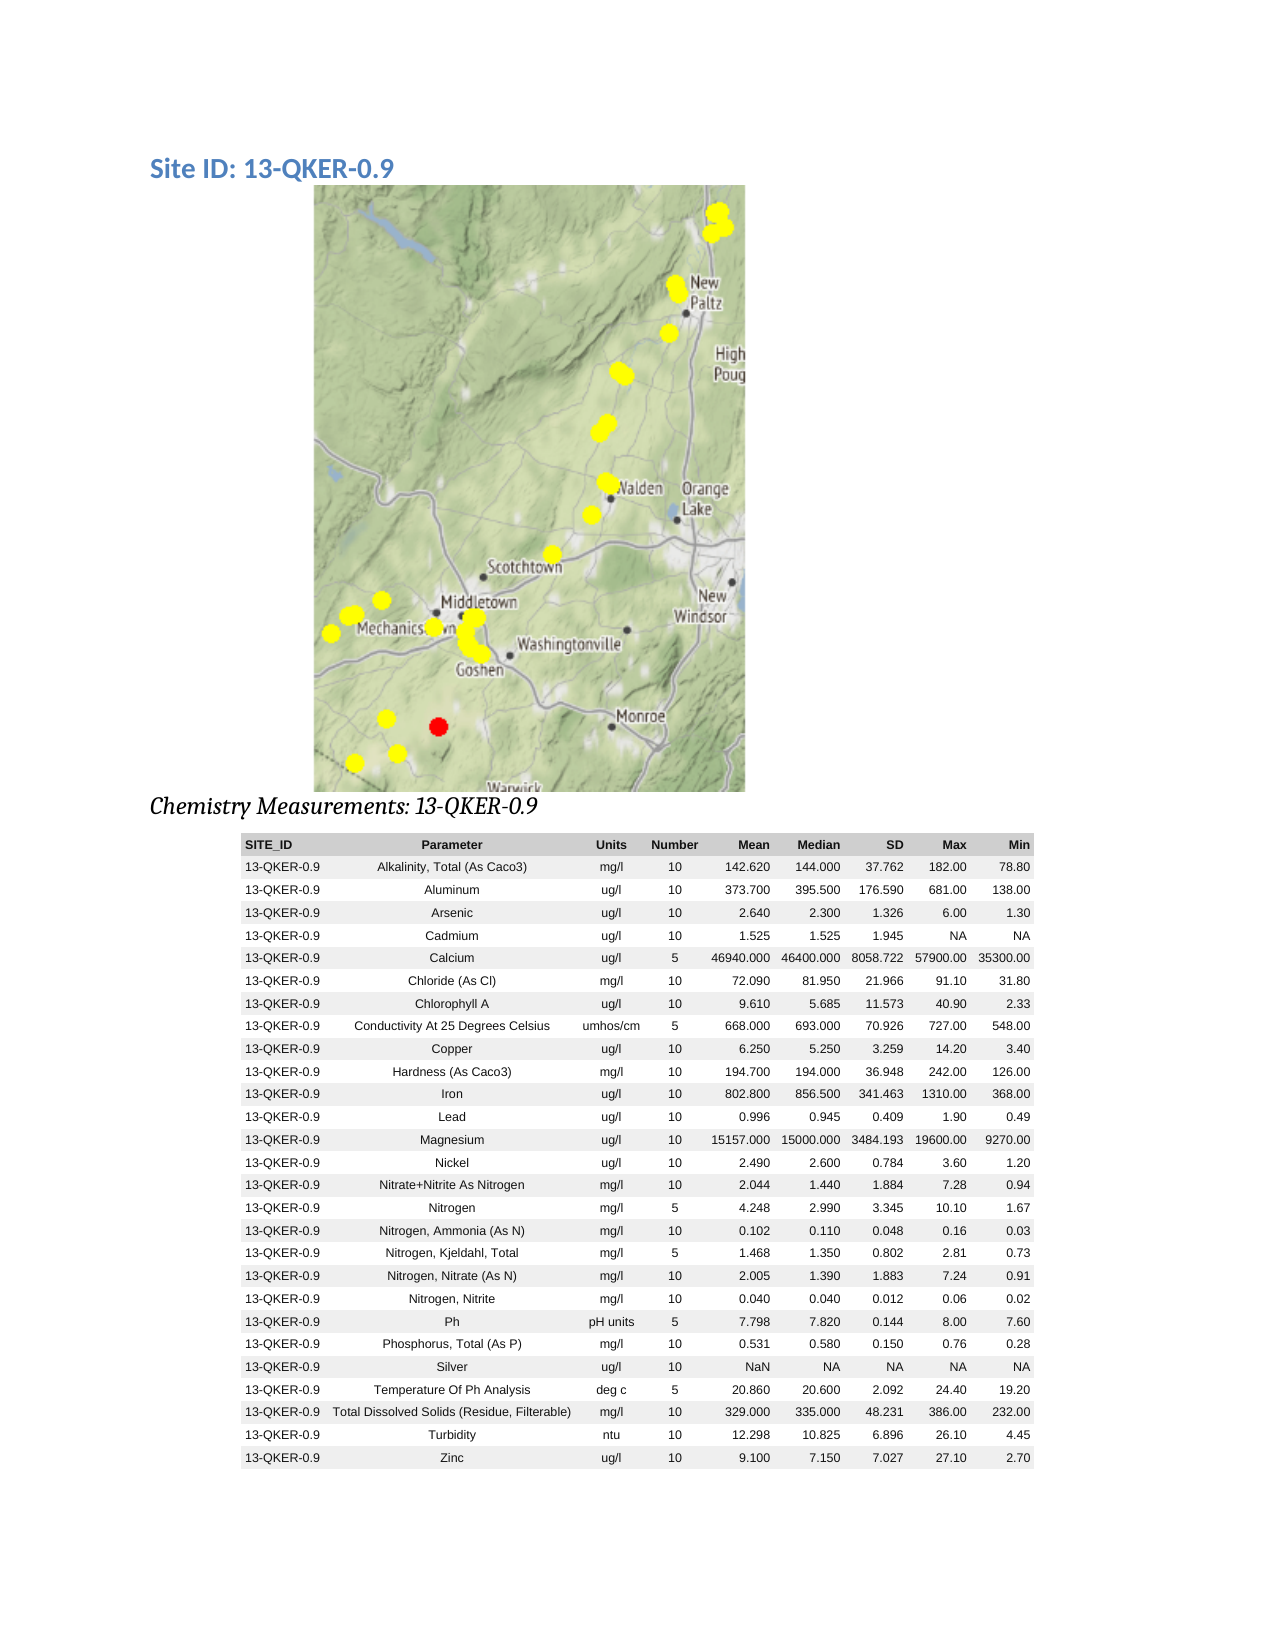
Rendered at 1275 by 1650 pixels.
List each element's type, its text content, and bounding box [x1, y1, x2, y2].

table_cell 0.012 [844, 1288, 908, 1310]
table_cell ug/l [577, 1129, 646, 1151]
table_cell 0.110 [774, 1219, 844, 1242]
table_cell 26.10 [908, 1424, 971, 1446]
table_cell 20.600 [774, 1378, 844, 1401]
table_cell Temperature Of Ph Analysis [327, 1378, 577, 1401]
table_cell 7.820 [774, 1310, 844, 1333]
table_cell 144.000 [774, 856, 844, 879]
table_cell 176.590 [844, 879, 908, 901]
table_cell 13-QKER-0.9 [241, 1129, 327, 1151]
table_cell 9270.00 [971, 1129, 1034, 1151]
table_cell 13-QKER-0.9 [241, 924, 327, 947]
table_cell Lead [327, 1106, 577, 1128]
table_cell 9.100 [704, 1446, 774, 1469]
table_cell 0.94 [971, 1174, 1034, 1197]
table_cell Aluminum [327, 879, 577, 901]
table_cell 13-QKER-0.9 [241, 992, 327, 1015]
table_cell mg/l [577, 1333, 646, 1356]
table_header SITE_ID [241, 833, 327, 856]
table_cell deg c [577, 1378, 646, 1401]
table_cell 10 [646, 1288, 704, 1310]
table_cell 0.91 [971, 1265, 1034, 1287]
table_cell NA [844, 1356, 908, 1378]
table_cell 1.90 [908, 1106, 971, 1128]
table_cell 0.040 [704, 1288, 774, 1310]
table_cell 10.10 [908, 1197, 971, 1219]
table_cell 7.027 [844, 1446, 908, 1469]
table_cell 7.60 [971, 1310, 1034, 1333]
table_cell 10 [646, 924, 704, 947]
table_cell 10 [646, 879, 704, 901]
table_cell 242.00 [908, 1060, 971, 1083]
table_cell 13-QKER-0.9 [241, 856, 327, 879]
table_cell 10 [646, 901, 704, 924]
table_cell 13-QKER-0.9 [241, 1446, 327, 1469]
table_cell 13-QKER-0.9 [241, 1038, 327, 1060]
table_cell 13-QKER-0.9 [241, 1015, 327, 1038]
table_cell 14.20 [908, 1038, 971, 1060]
table_cell 1.440 [774, 1174, 844, 1197]
table_cell 10 [646, 1106, 704, 1128]
table_cell 368.00 [971, 1083, 1034, 1106]
table_cell 10 [646, 1174, 704, 1197]
table_cell 1.350 [774, 1242, 844, 1265]
table_cell 6.250 [704, 1038, 774, 1060]
table_cell mg/l [577, 1265, 646, 1287]
table_cell 48.231 [844, 1401, 908, 1424]
table_cell 7.798 [704, 1310, 774, 1333]
table_cell 13-QKER-0.9 [241, 1356, 327, 1378]
table_cell ug/l [577, 1356, 646, 1378]
table_cell Alkalinity, Total (As Caco3) [327, 856, 577, 879]
table_cell 31.80 [971, 970, 1034, 992]
table_header Mean [704, 833, 774, 856]
table_cell Chlorophyll A [327, 992, 577, 1015]
table_cell Nitrogen, Nitrite [327, 1288, 577, 1310]
table_cell 13-QKER-0.9 [241, 1219, 327, 1242]
table_cell 2.81 [908, 1242, 971, 1265]
table_cell Calcium [327, 947, 577, 969]
table_cell NA [908, 924, 971, 947]
table_cell ug/l [577, 879, 646, 901]
table_cell 10 [646, 1446, 704, 1469]
table_cell 856.500 [774, 1083, 844, 1106]
table_cell mg/l [577, 1242, 646, 1265]
text Chemistry Measurements: 13-QKER-0.9 [150, 792, 1125, 821]
table_cell 395.500 [774, 879, 844, 901]
table_cell mg/l [577, 1060, 646, 1083]
table_cell 1.884 [844, 1174, 908, 1197]
table_cell 7.24 [908, 1265, 971, 1287]
table_cell 0.02 [971, 1288, 1034, 1310]
table_cell 1.20 [971, 1151, 1034, 1174]
table_cell 13-QKER-0.9 [241, 1401, 327, 1424]
table_cell 78.80 [971, 856, 1034, 879]
table_cell 0.531 [704, 1333, 774, 1356]
table_cell 194.700 [704, 1060, 774, 1083]
table_cell 373.700 [704, 879, 774, 901]
table_cell Nickel [327, 1151, 577, 1174]
table_cell mg/l [577, 1197, 646, 1219]
table_cell NA [971, 924, 1034, 947]
table_cell 0.409 [844, 1106, 908, 1128]
table_cell Total Dissolved Solids (Residue, Filterable) [327, 1401, 577, 1424]
table_cell 13-QKER-0.9 [241, 970, 327, 992]
table_cell Iron [327, 1083, 577, 1106]
table_cell ug/l [577, 1038, 646, 1060]
table_cell NaN [704, 1356, 774, 1378]
table_cell 194.000 [774, 1060, 844, 1083]
table_cell 13-QKER-0.9 [241, 879, 327, 901]
table_cell 10 [646, 1401, 704, 1424]
table_cell mg/l [577, 1401, 646, 1424]
table_cell 2.33 [971, 992, 1034, 1015]
table_cell 13-QKER-0.9 [241, 1197, 327, 1219]
table_cell NA [774, 1356, 844, 1378]
table_cell 668.000 [704, 1015, 774, 1038]
table_cell Magnesium [327, 1129, 577, 1151]
table_cell 681.00 [908, 879, 971, 901]
table_cell 10 [646, 992, 704, 1015]
table_cell 12.298 [704, 1424, 774, 1446]
table_cell 11.573 [844, 992, 908, 1015]
table_cell 1310.00 [908, 1083, 971, 1106]
table_cell 1.883 [844, 1265, 908, 1287]
table_cell 13-QKER-0.9 [241, 1333, 327, 1356]
table_cell 138.00 [971, 879, 1034, 901]
table_cell Copper [327, 1038, 577, 1060]
table_cell 13-QKER-0.9 [241, 1151, 327, 1174]
table_cell 6.00 [908, 901, 971, 924]
table_cell mg/l [577, 1288, 646, 1310]
table_cell Silver [327, 1356, 577, 1378]
table_cell 802.800 [704, 1083, 774, 1106]
table_cell Cadmium [327, 924, 577, 947]
table_cell 182.00 [908, 856, 971, 879]
table_cell ug/l [577, 1151, 646, 1174]
table_cell 9.610 [704, 992, 774, 1015]
table_cell 3484.193 [844, 1129, 908, 1151]
table_cell 19600.00 [908, 1129, 971, 1151]
table_cell Arsenic [327, 901, 577, 924]
table_cell 13-QKER-0.9 [241, 1265, 327, 1287]
table_cell Ph [327, 1310, 577, 1333]
table_cell 8058.722 [844, 947, 908, 969]
table_cell 5 [646, 1015, 704, 1038]
table_cell 0.73 [971, 1242, 1034, 1265]
table_cell 0.048 [844, 1219, 908, 1242]
table_cell 0.76 [908, 1333, 971, 1356]
table_cell 5.685 [774, 992, 844, 1015]
table_header Min [971, 833, 1034, 856]
table_cell ntu [577, 1424, 646, 1446]
table_cell 1.30 [971, 901, 1034, 924]
table_header Max [908, 833, 971, 856]
table_cell ug/l [577, 1083, 646, 1106]
table_cell ug/l [577, 992, 646, 1015]
table_cell 46400.000 [774, 947, 844, 969]
table_cell 0.06 [908, 1288, 971, 1310]
table_cell 2.70 [971, 1446, 1034, 1469]
table_cell 13-QKER-0.9 [241, 1424, 327, 1446]
table_cell ug/l [577, 1446, 646, 1469]
table_cell 126.00 [971, 1060, 1034, 1083]
table_cell 57900.00 [908, 947, 971, 969]
table_cell 13-QKER-0.9 [241, 947, 327, 969]
table_cell 2.600 [774, 1151, 844, 1174]
table_cell 8.00 [908, 1310, 971, 1333]
table_cell 2.490 [704, 1151, 774, 1174]
table_cell 7.28 [908, 1174, 971, 1197]
table_cell 3.60 [908, 1151, 971, 1174]
table_cell Nitrogen [327, 1197, 577, 1219]
table_cell 10 [646, 1333, 704, 1356]
table_cell 10.825 [774, 1424, 844, 1446]
table_cell Nitrogen, Ammonia (As N) [327, 1219, 577, 1242]
table_cell 13-QKER-0.9 [241, 1083, 327, 1106]
table_cell ug/l [577, 924, 646, 947]
table_cell 3.40 [971, 1038, 1034, 1060]
table_cell 13-QKER-0.9 [241, 1310, 327, 1333]
table_cell 10 [646, 1265, 704, 1287]
table_cell 15000.000 [774, 1129, 844, 1151]
table_cell 15157.000 [704, 1129, 774, 1151]
table_cell 2.044 [704, 1174, 774, 1197]
table_cell 4.248 [704, 1197, 774, 1219]
table_cell 36.948 [844, 1060, 908, 1083]
table_cell ug/l [577, 901, 646, 924]
table_cell 10 [646, 856, 704, 879]
table_cell 2.092 [844, 1378, 908, 1401]
table_cell 10 [646, 1129, 704, 1151]
table_cell 10 [646, 1424, 704, 1446]
table_cell 6.896 [844, 1424, 908, 1446]
table_cell 0.580 [774, 1333, 844, 1356]
table_cell 0.49 [971, 1106, 1034, 1128]
table_cell 727.00 [908, 1015, 971, 1038]
table_cell 0.784 [844, 1151, 908, 1174]
table_cell 2.990 [774, 1197, 844, 1219]
table_header SD [844, 833, 908, 856]
table_cell 2.005 [704, 1265, 774, 1287]
table_cell 10 [646, 970, 704, 992]
table_cell mg/l [577, 856, 646, 879]
table_cell NA [908, 1356, 971, 1378]
table_cell 37.762 [844, 856, 908, 879]
table_cell 5 [646, 1197, 704, 1219]
table_cell 10 [646, 1083, 704, 1106]
picture [150, 185, 908, 792]
table_cell 0.102 [704, 1219, 774, 1242]
table_cell mg/l [577, 1219, 646, 1242]
table_cell ug/l [577, 1106, 646, 1128]
table_cell 35300.00 [971, 947, 1034, 969]
table_cell 693.000 [774, 1015, 844, 1038]
table_cell 232.00 [971, 1401, 1034, 1424]
table_cell 2.640 [704, 901, 774, 924]
table_header Units [577, 833, 646, 856]
table_cell 5 [646, 947, 704, 969]
table_cell 72.090 [704, 970, 774, 992]
table_cell 335.000 [774, 1401, 844, 1424]
table_cell 1.525 [774, 924, 844, 947]
table_cell 10 [646, 1151, 704, 1174]
table_cell 7.150 [774, 1446, 844, 1469]
table_cell 24.40 [908, 1378, 971, 1401]
table_cell Nitrogen, Nitrate (As N) [327, 1265, 577, 1287]
table_cell 10 [646, 1038, 704, 1060]
table_cell 142.620 [704, 856, 774, 879]
table_cell 341.463 [844, 1083, 908, 1106]
table_cell 13-QKER-0.9 [241, 1174, 327, 1197]
table_cell 0.996 [704, 1106, 774, 1128]
table_cell 386.00 [908, 1401, 971, 1424]
table_cell 5 [646, 1242, 704, 1265]
table_cell 13-QKER-0.9 [241, 1288, 327, 1310]
table_cell Nitrogen, Kjeldahl, Total [327, 1242, 577, 1265]
table_cell 70.926 [844, 1015, 908, 1038]
table_cell ug/l [577, 947, 646, 969]
table_cell 1.468 [704, 1242, 774, 1265]
table_cell Nitrate+Nitrite As Nitrogen [327, 1174, 577, 1197]
table_cell mg/l [577, 1174, 646, 1197]
table_cell 3.259 [844, 1038, 908, 1060]
table_cell 0.040 [774, 1288, 844, 1310]
table_cell 3.345 [844, 1197, 908, 1219]
table_cell 13-QKER-0.9 [241, 901, 327, 924]
table_cell 5 [646, 1310, 704, 1333]
table_cell 20.860 [704, 1378, 774, 1401]
table_cell 0.150 [844, 1333, 908, 1356]
table_cell 4.45 [971, 1424, 1034, 1446]
table_cell 27.10 [908, 1446, 971, 1469]
table_cell 548.00 [971, 1015, 1034, 1038]
table_cell Chloride (As Cl) [327, 970, 577, 992]
table_cell 0.144 [844, 1310, 908, 1333]
table_header Median [774, 833, 844, 856]
table_cell Phosphorus, Total (As P) [327, 1333, 577, 1356]
table_cell 1.67 [971, 1197, 1034, 1219]
table_cell 5.250 [774, 1038, 844, 1060]
table_cell 13-QKER-0.9 [241, 1106, 327, 1128]
table_cell 1.945 [844, 924, 908, 947]
table_cell 2.300 [774, 901, 844, 924]
table_header Parameter [327, 833, 577, 856]
table_cell Conductivity At 25 Degrees Celsius [327, 1015, 577, 1038]
table_cell 10 [646, 1219, 704, 1242]
table_cell 0.16 [908, 1219, 971, 1242]
table_cell 13-QKER-0.9 [241, 1378, 327, 1401]
table_cell 10 [646, 1356, 704, 1378]
table_cell 1.326 [844, 901, 908, 924]
table_cell 10 [646, 1060, 704, 1083]
table_cell 0.28 [971, 1333, 1034, 1356]
table_cell 46940.000 [704, 947, 774, 969]
table_cell Hardness (As Caco3) [327, 1060, 577, 1083]
table_cell 0.03 [971, 1219, 1034, 1242]
table_cell Zinc [327, 1446, 577, 1469]
table_cell 5 [646, 1378, 704, 1401]
table_cell pH units [577, 1310, 646, 1333]
table_cell 19.20 [971, 1378, 1034, 1401]
table_cell umhos/cm [577, 1015, 646, 1038]
table_cell Turbidity [327, 1424, 577, 1446]
table_cell 81.950 [774, 970, 844, 992]
table_cell NA [971, 1356, 1034, 1378]
table_cell 0.802 [844, 1242, 908, 1265]
table_cell 13-QKER-0.9 [241, 1242, 327, 1265]
table_cell 1.390 [774, 1265, 844, 1287]
table_header Number [646, 833, 704, 856]
table_cell 1.525 [704, 924, 774, 947]
table_cell 40.90 [908, 992, 971, 1015]
table_cell 329.000 [704, 1401, 774, 1424]
table_cell mg/l [577, 970, 646, 992]
table_cell 13-QKER-0.9 [241, 1060, 327, 1083]
table_cell 0.945 [774, 1106, 844, 1128]
table_cell 21.966 [844, 970, 908, 992]
table_cell 91.10 [908, 970, 971, 992]
